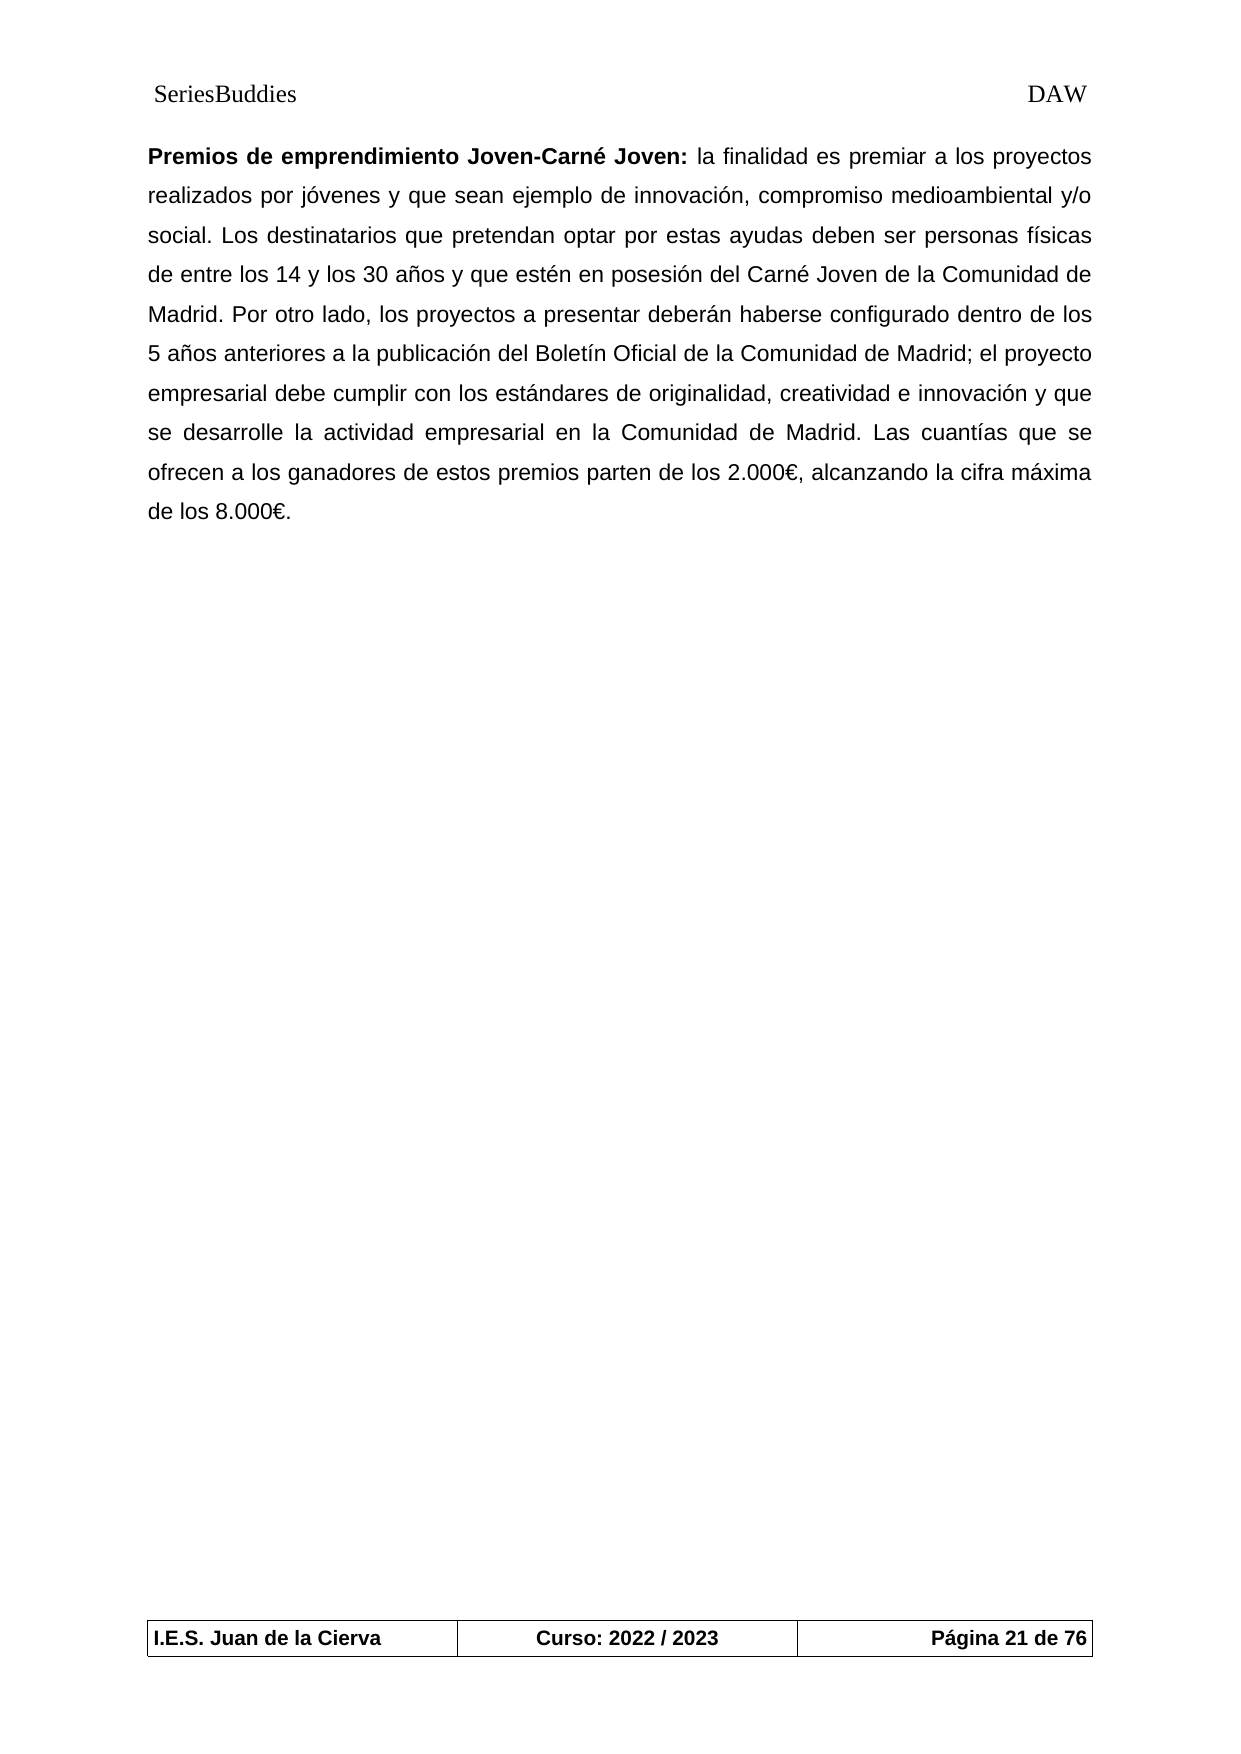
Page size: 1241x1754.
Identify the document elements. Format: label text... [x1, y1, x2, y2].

text Premios de emprendimiento Joven-Carné Joven: la finalidad es premiar a los proyectos realizados por jóvenes y que sean ejemplo de innovación, compromiso medioambiental y/o social. Los destinatarios que pretendan optar por estas ayudas deben ser personas físicas de entre los 14 y los 30 años y que estén en posesión del Carné Joven de la Comunidad de Madrid. Por otro lado, los proyectos a presentar deberán haberse configurado dentro de los 5 años anteriores a la publicación del Boletín Oficial de la Comunidad de Madrid; el proyecto empresarial debe cumplir con los estándares de originalidad, creatividad e innovación y que se desarrolle la actividad empresarial en la Comunidad de Madrid. Las cuantías que se ofrecen a los ganadores de estos premios parten de los 2.000€, alcanzando la cifra máxima de los 8.000€. [148, 143, 1093, 524]
